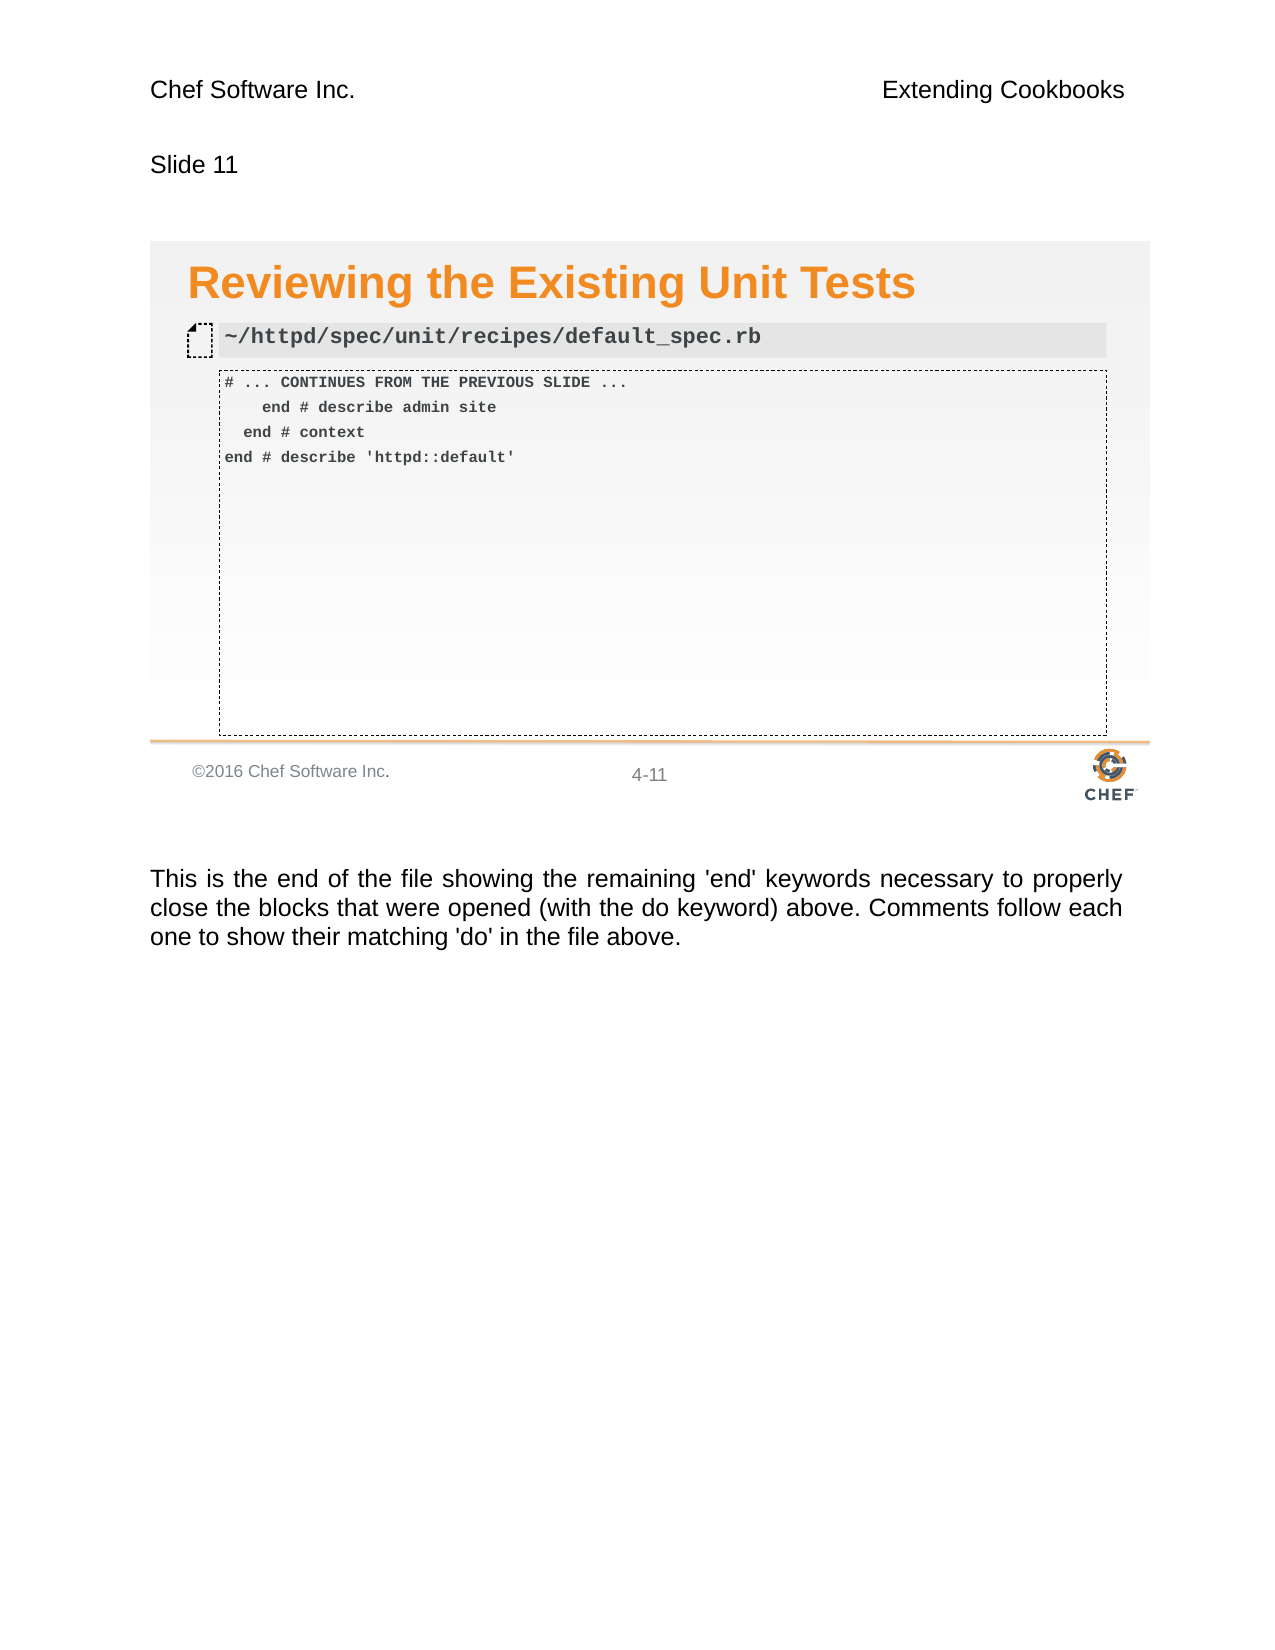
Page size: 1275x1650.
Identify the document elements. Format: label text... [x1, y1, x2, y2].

text This is the end of the file showing the remaining 'end' keywords necessary to properly close the blocks that were opened (with the do keyword) above. Comments follow each one to show their matching 'do' in the file above. [150, 864, 1125, 950]
text Slide 11 [150, 150, 1125, 179]
